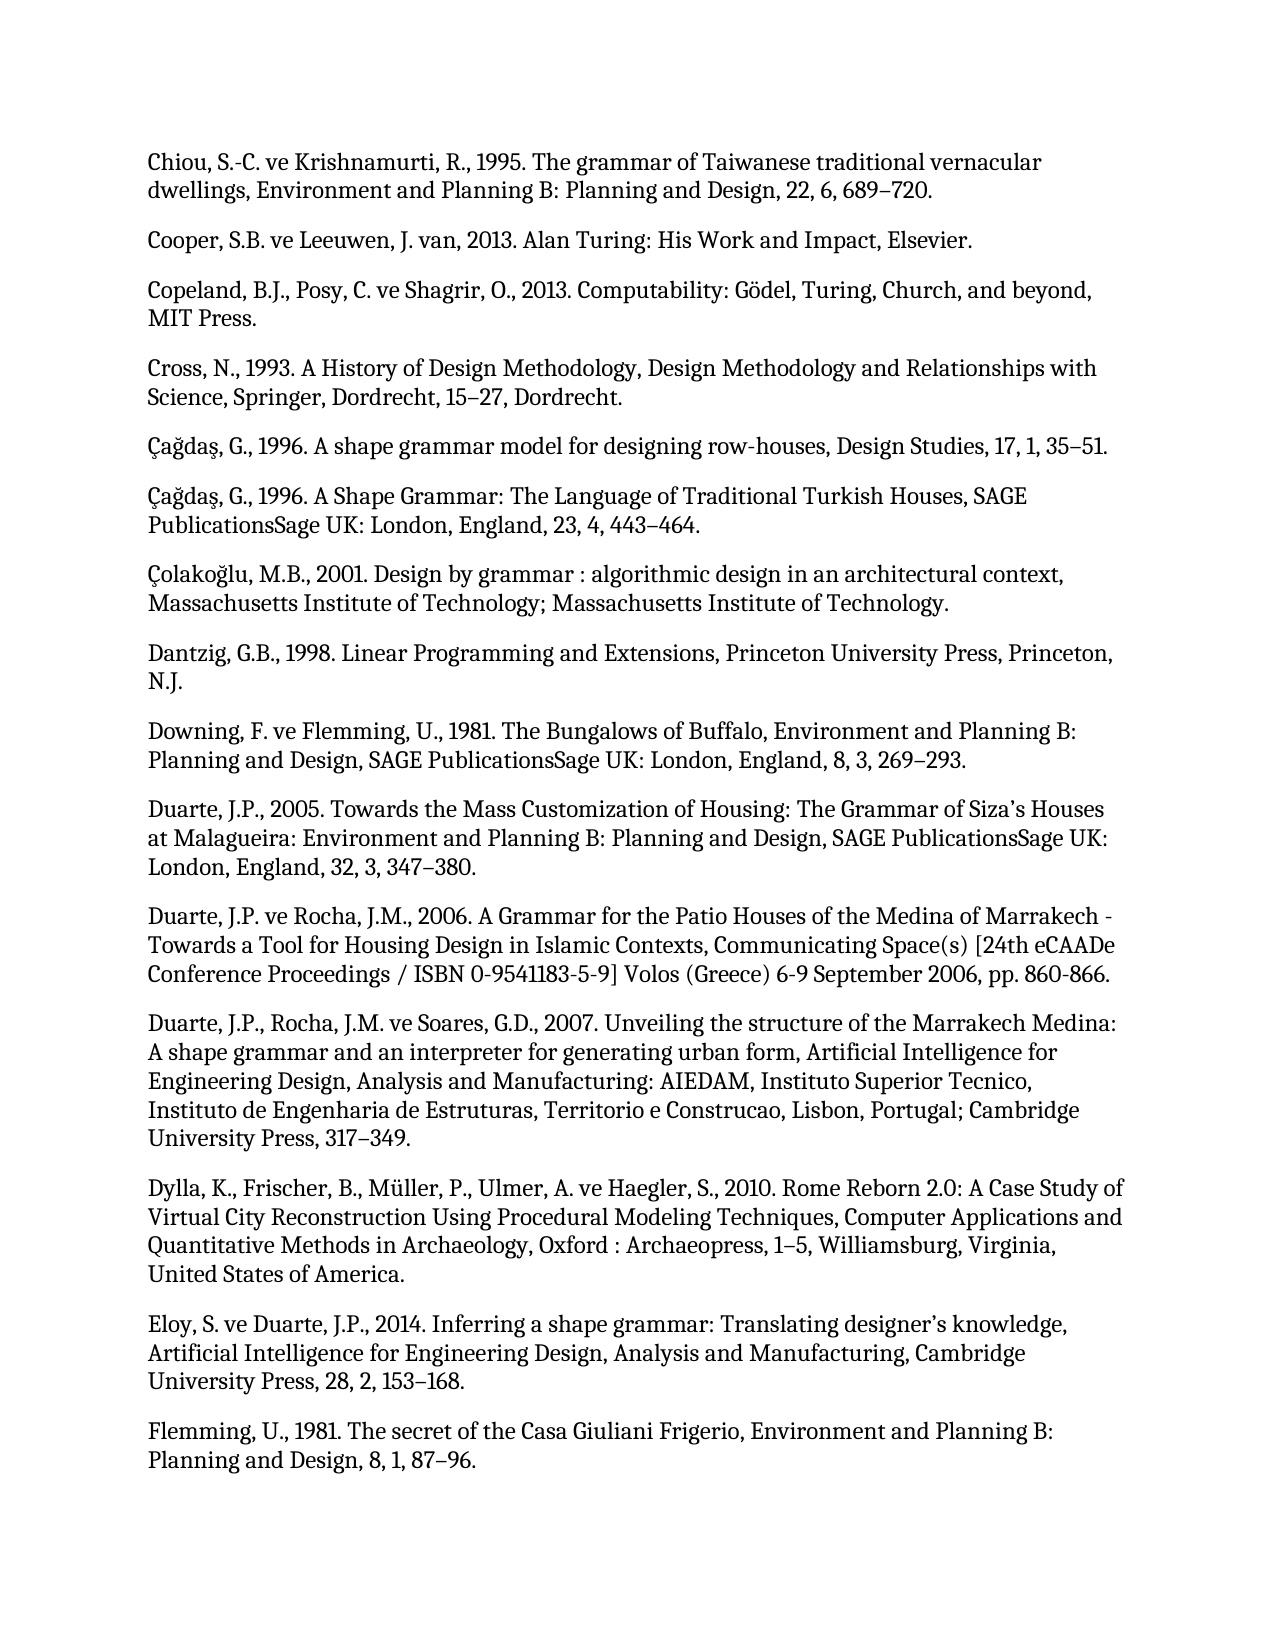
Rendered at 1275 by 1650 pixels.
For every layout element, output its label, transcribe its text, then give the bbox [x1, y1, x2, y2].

text Downing, F. ve Flemming, U., 1981. The Bungalows of Buffalo, Environment and Planning B: Planning and Design, SAGE PublicationsSage UK: London, England, 8, 3, 269–293. [148, 717, 1127, 774]
text Flemming, U., 1981. The secret of the Casa Giuliani Frigerio, Environment and Planning B: Planning and Design, 8, 1, 87–96. [148, 1417, 1127, 1474]
text Duarte, J.P., 2005. Towards the Mass Customization of Housing: The Grammar of Siza’s Houses at Malagueira: Environment and Planning B: Planning and Design, SAGE PublicationsSage UK: London, England, 32, 3, 347–380. [148, 795, 1127, 881]
text Eloy, S. ve Duarte, J.P., 2014. Inferring a shape grammar: Translating designer’s knowledge, Artificial Intelligence for Engineering Design, Analysis and Manufacturing, Cambridge University Press, 28, 2, 153–168. [148, 1310, 1127, 1396]
text Cooper, S.B. ve Leeuwen, J. van, 2013. Alan Turing: His Work and Impact, Elsevier. [148, 226, 1127, 255]
text Çağdaş, G., 1996. A shape grammar model for designing row-houses, Design Studies, 17, 1, 35–51. [148, 432, 1127, 461]
text Chiou, S.-C. ve Krishnamurti, R., 1995. The grammar of Taiwanese traditional vernacular dwellings, Environment and Planning B: Planning and Design, 22, 6, 689–720. [148, 148, 1127, 205]
text Çolakoğlu, M.B., 2001. Design by grammar : algorithmic design in an architectural context, Massachusetts Institute of Technology; Massachusetts Institute of Technology. [148, 560, 1127, 618]
text Copeland, B.J., Posy, C. ve Shagrir, O., 2013. Computability: Gödel, Turing, Church, and beyond, MIT Press. [148, 276, 1127, 333]
text Dylla, K., Frischer, B., Müller, P., Ulmer, A. ve Haegler, S., 2010. Rome Reborn 2.0: A Case Study of Virtual City Reconstruction Using Procedural Modeling Techniques, Computer Applications and Quantitative Methods in Archaeology, Oxford : Archaeopress, 1–5, Williamsburg, Virginia, United States of America. [148, 1174, 1127, 1289]
text Dantzig, G.B., 1998. Linear Programming and Extensions, Princeton University Press, Princeton, N.J. [148, 638, 1127, 696]
text Duarte, J.P., Rocha, J.M. ve Soares, G.D., 2007. Unveiling the structure of the Marrakech Medina: A shape grammar and an interpreter for generating urban form, Artificial Intelligence for Engineering Design, Analysis and Manufacturing: AIEDAM, Instituto Superior Tecnico, Instituto de Engenharia de Estruturas, Territorio e Construcao, Lisbon, Portugal; Cambridge University Press, 317–349. [148, 1009, 1127, 1153]
text Çağdaş, G., 1996. A Shape Grammar: The Language of Traditional Turkish Houses, SAGE PublicationsSage UK: London, England, 23, 4, 443–464. [148, 482, 1127, 539]
text Cross, N., 1993. A History of Design Methodology, Design Methodology and Relationships with Science, Springer, Dordrecht, 15–27, Dordrecht. [148, 354, 1127, 411]
text Duarte, J.P. ve Rocha, J.M., 2006. A Grammar for the Patio Houses of the Medina of Marrakech - Towards a Tool for Housing Design in Islamic Contexts, Communicating Space(s) [24th eCAADe Conference Proceedings / ISBN 0-9541183-5-9] Volos (Greece) 6-9 September 2006, pp. 860-866. [148, 902, 1127, 988]
